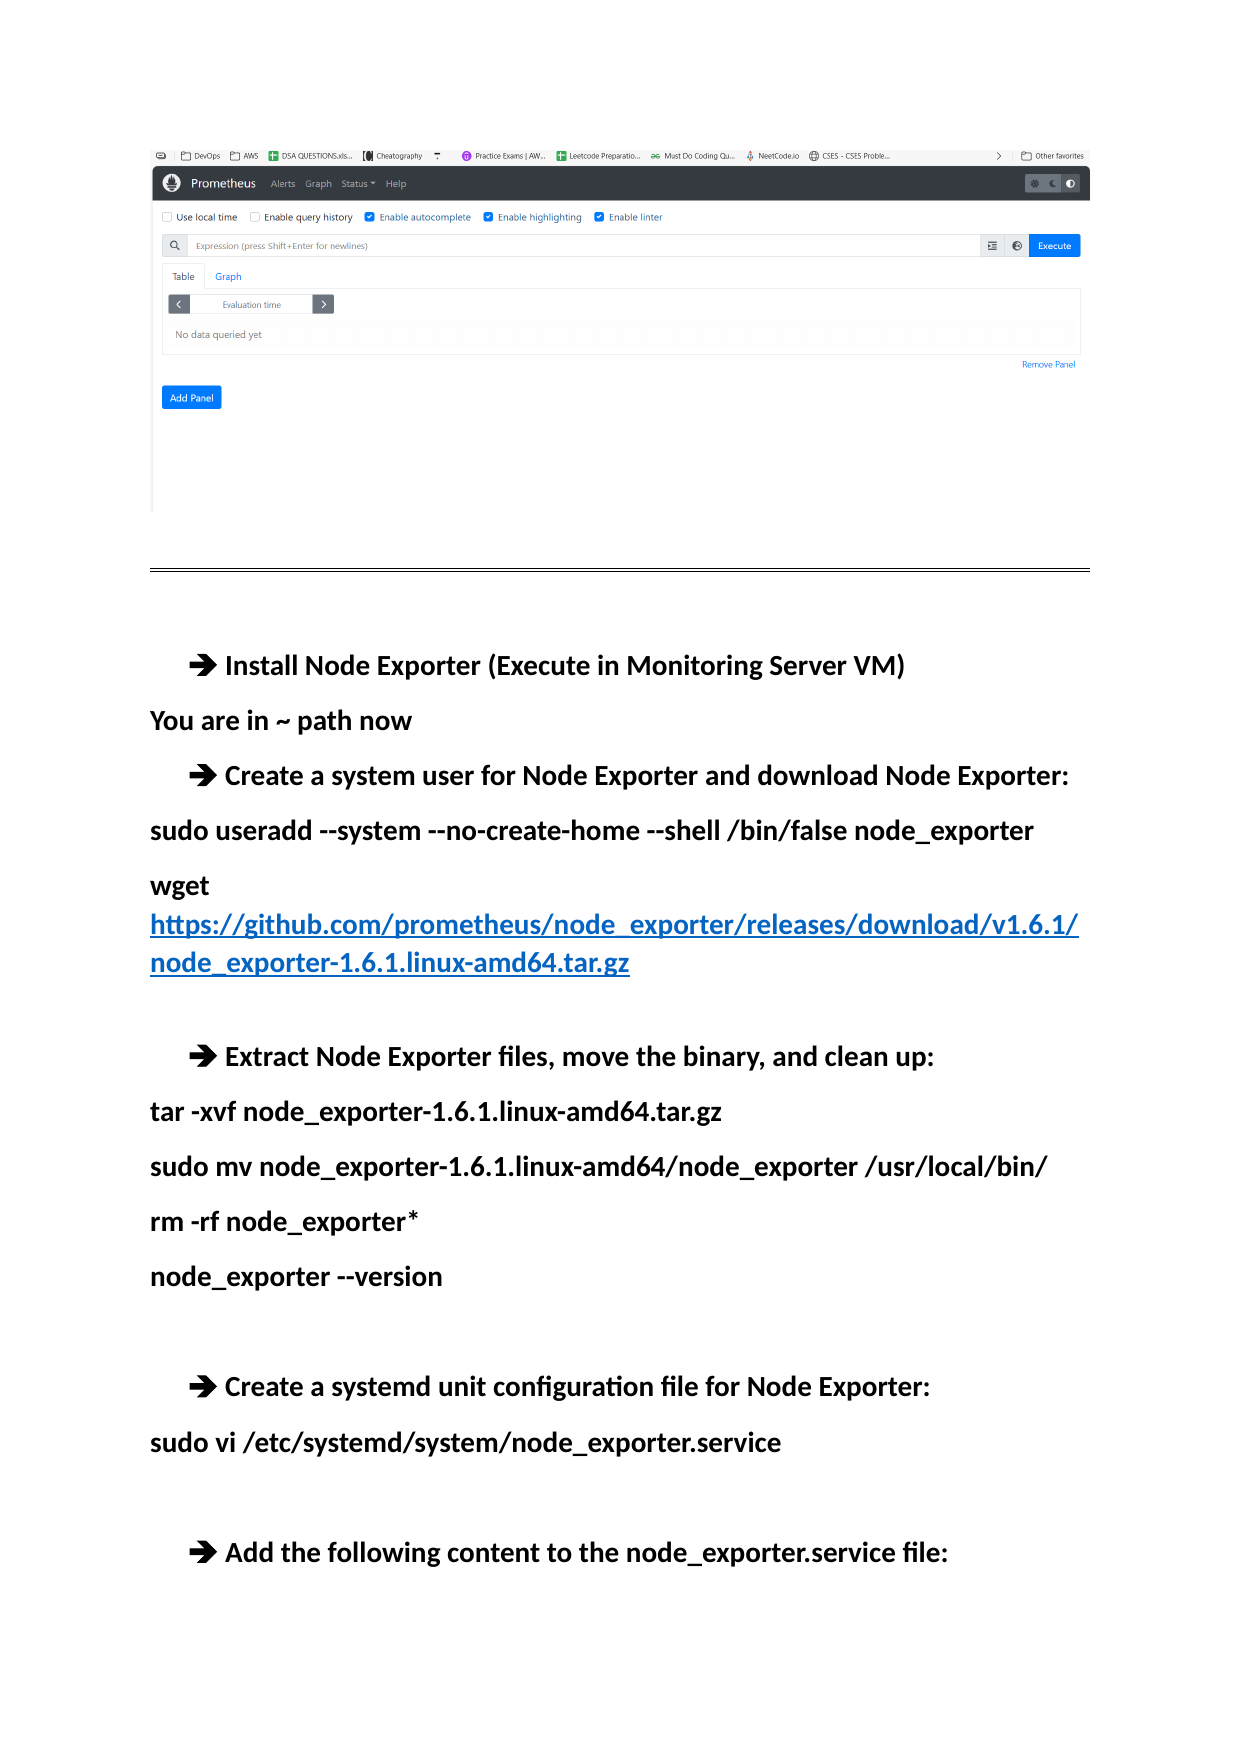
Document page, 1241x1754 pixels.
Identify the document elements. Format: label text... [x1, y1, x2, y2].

picture [150, 150, 1091, 512]
text sudo mv node_exporter-1.6.1.linux-amd64/node_exporter /usr/local/bin/ [150, 1148, 1090, 1184]
text rm -rf node_exporter* [150, 1203, 1090, 1239]
list Create a systemd unit configuration file for Node Exporter: [187, 1368, 1090, 1404]
text wget https://github.com/prometheus/node_exporter/releases/download/v1.6.1/node_exporter-1.6.1.linux-amd64.tar.gz [150, 867, 1090, 980]
list Create a system user for Node Exporter and download Node Exporter: [187, 757, 1090, 793]
text You are in ~ path now [150, 702, 1090, 738]
text sudo useradd --system --no-create-home --shell /bin/false node_exporter [150, 812, 1090, 848]
list Extract Node Exporter files, move the binary, and clean up: [187, 1038, 1090, 1073]
text node_exporter --version [150, 1258, 1090, 1294]
list Install Node Exporter (Execute in Monitoring Server VM) [187, 647, 1090, 683]
list Add the following content to the node_exporter.service file: [187, 1534, 1090, 1569]
text tar -xvf node_exporter-1.6.1.linux-amd64.tar.gz [150, 1093, 1090, 1129]
text sudo vi /etc/systemd/system/node_exporter.service [150, 1424, 1090, 1459]
